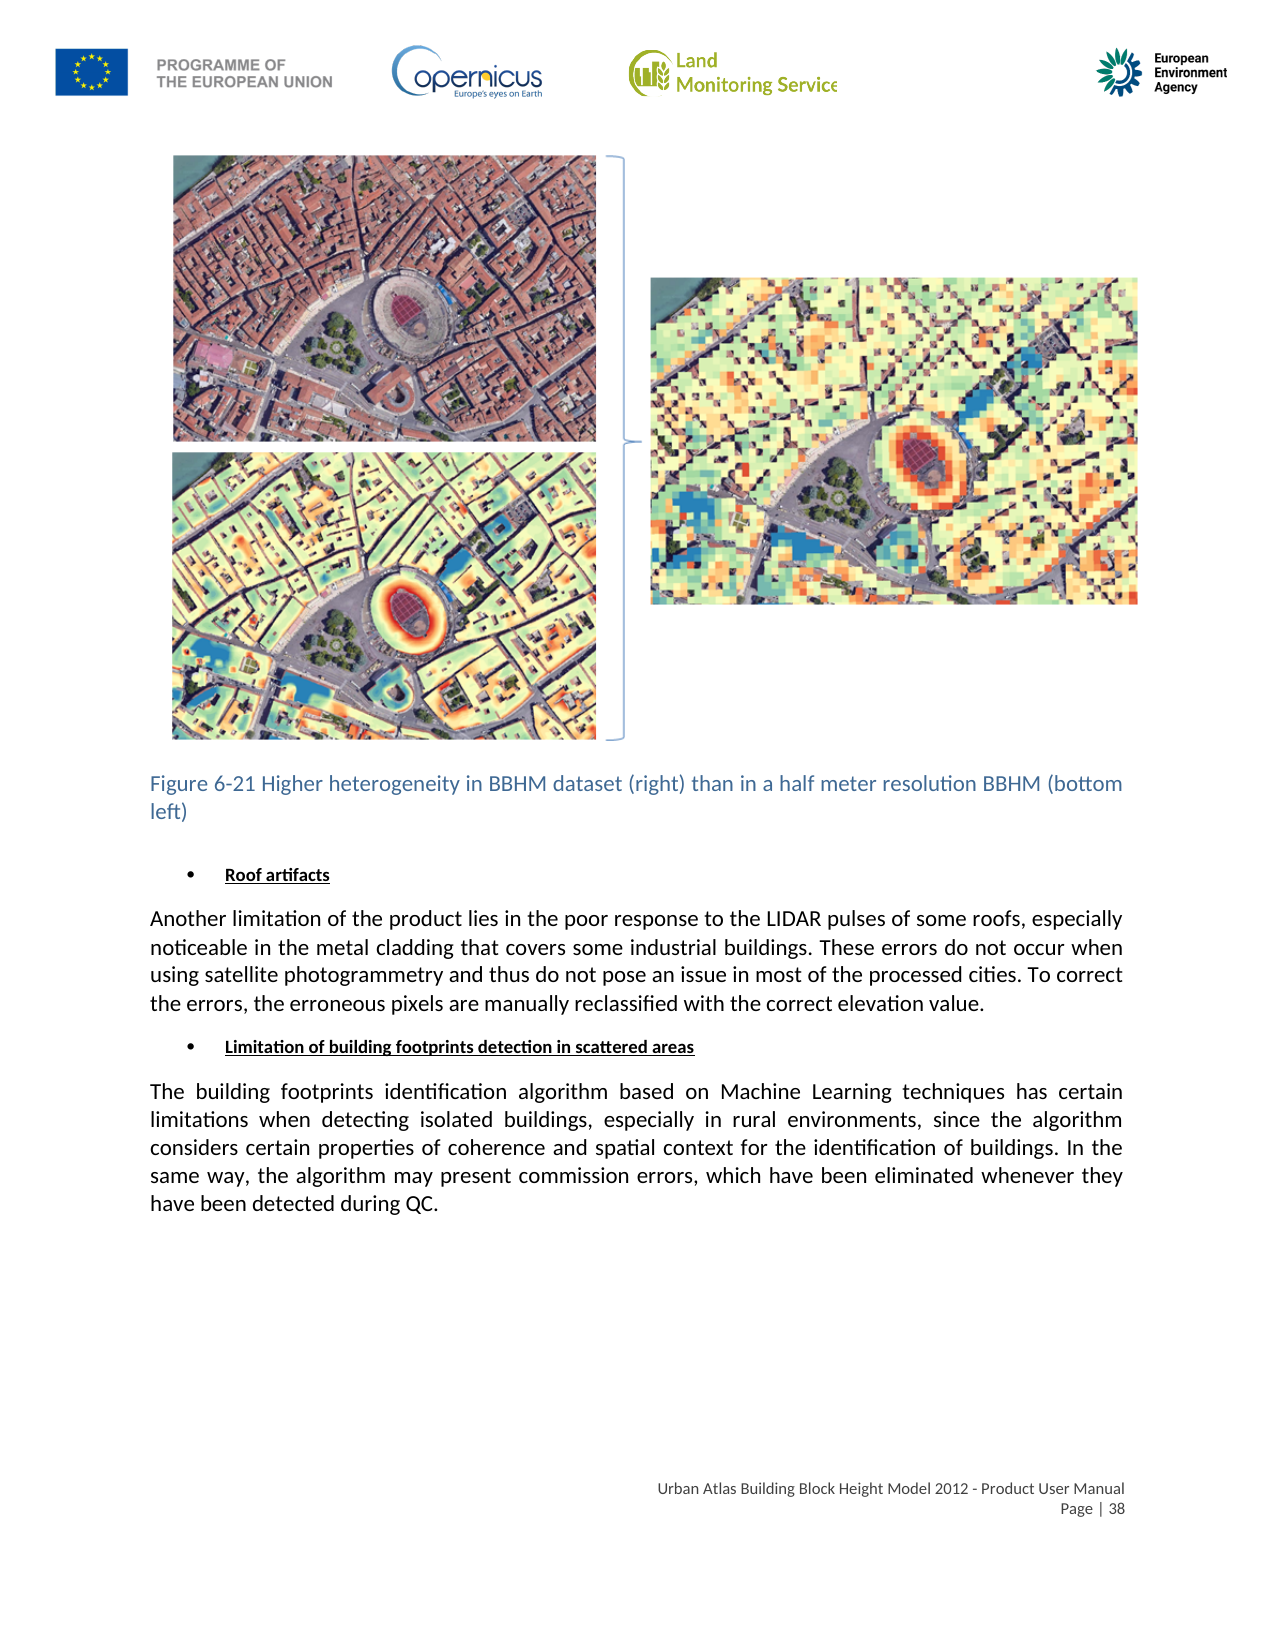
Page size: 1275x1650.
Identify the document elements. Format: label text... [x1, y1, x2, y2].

list Roof artifacts [187, 863, 1125, 886]
list Limitation of building footprints detection in scattered areas [187, 1035, 1125, 1058]
picture [1094, 46, 1228, 97]
text The building footprints identification algorithm based on Machine Learning techniques has certain limitations when detecting isolated buildings, especially in rural environments, since the algorithm considers certain properties of coherence and spatial context for the identification of buildings. In the same way, the algorithm may present commission errors, which have been eliminated whenever they have been detected during QC. [150, 1077, 1125, 1217]
text Figure 6‑21 Higher heterogeneity in BBHM dataset (right) than in a half meter resolution BBHM (bottom left) [150, 769, 1125, 825]
text Another limitation of the product lies in the poor response to the LIDAR pulses of some roofs, especially noticeable in the metal cladding that covers some industrial buildings. These errors do not occur when using satellite photogrammetry and thus do not pose an issue in most of the processed cities. To correct the errors, the erroneous pixels are manually reclassified with the correct elevation value. [150, 904, 1125, 1017]
picture [371, 15, 560, 130]
picture [168, 150, 1144, 745]
picture [628, 50, 837, 97]
picture [29, 21, 351, 124]
